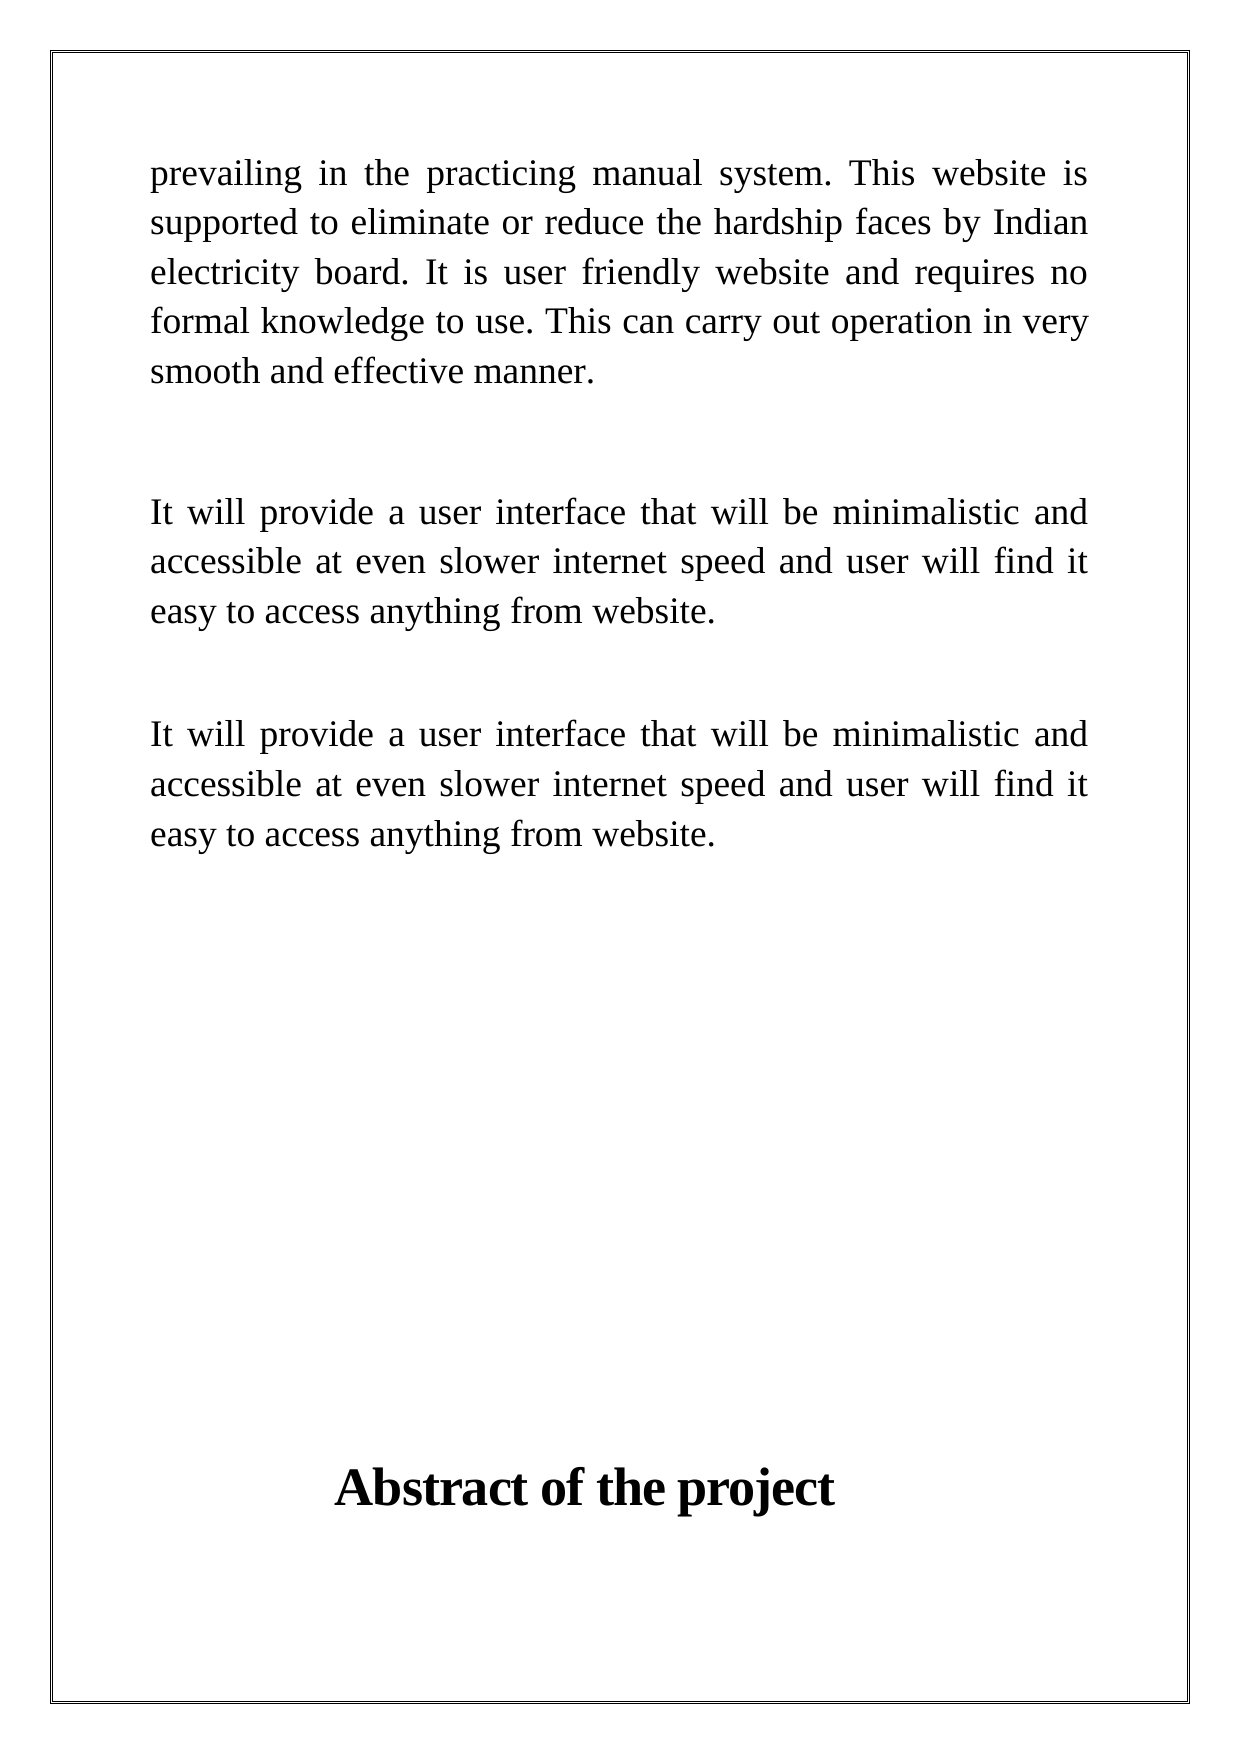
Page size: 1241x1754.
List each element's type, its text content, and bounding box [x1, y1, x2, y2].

text It will provide a user interface that will be minimalistic and accessible at even slower internet speed and user will find it easy to access anything from website. [150, 489, 1090, 631]
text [150, 150, 1090, 391]
title Abstract of the project [150, 1454, 1090, 1517]
text It will provide a user interface that will be minimalistic and accessible at even slower internet speed and user will find it easy to access anything from website. [150, 712, 1090, 854]
